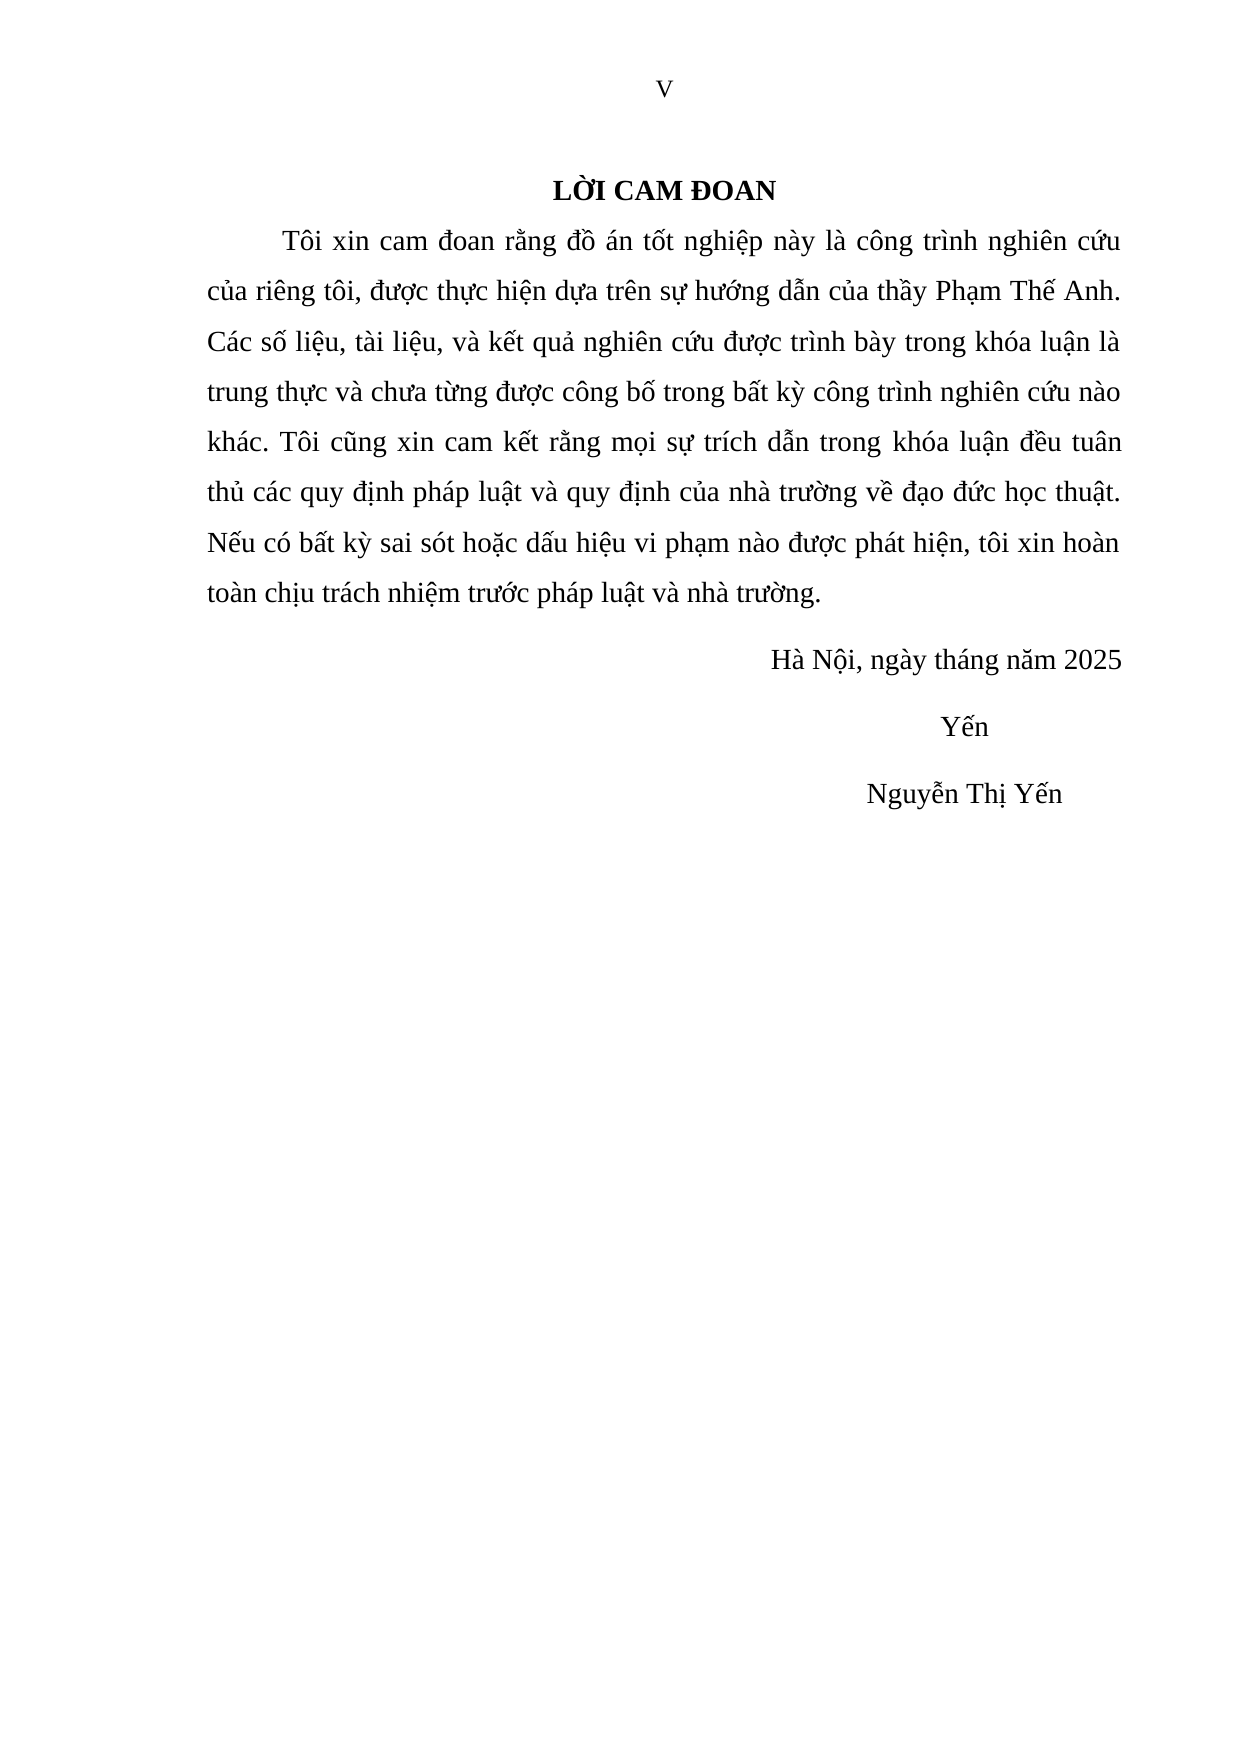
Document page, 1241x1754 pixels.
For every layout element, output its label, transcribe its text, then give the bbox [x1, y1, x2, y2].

text Tôi xin cam đoan rằng đồ án tốt nghiệp này là công trình nghiên cứu của riêng tôi, được thực hiện dựa trên sự hướng dẫn của thầy Phạm Thế Anh. Các số liệu, tài liệu, và kết quả nghiên cứu được trình bày trong khóa luận là trung thực và chưa từng được công bố trong bất kỳ công trình nghiên cứu nào khác. Tôi cũng xin cam kết rằng mọi sự trích dẫn trong khóa luận đều tuân thủ các quy định pháp luật và quy định của nhà trường về đạo đức học thuật. Nếu có bất kỳ sai sót hoặc dấu hiệu vi phạm nào được phát hiện, tôi xin hoàn toàn chịu trách nhiệm trước pháp luật và nhà trường. [207, 223, 1122, 609]
subtitle LỜI CAM ĐOAN [207, 173, 1122, 206]
text Yến [732, 709, 1122, 743]
text Nguyễn Thị Yến [732, 776, 1122, 810]
text Hà Nội, ngày tháng năm 2025 [207, 642, 1122, 676]
